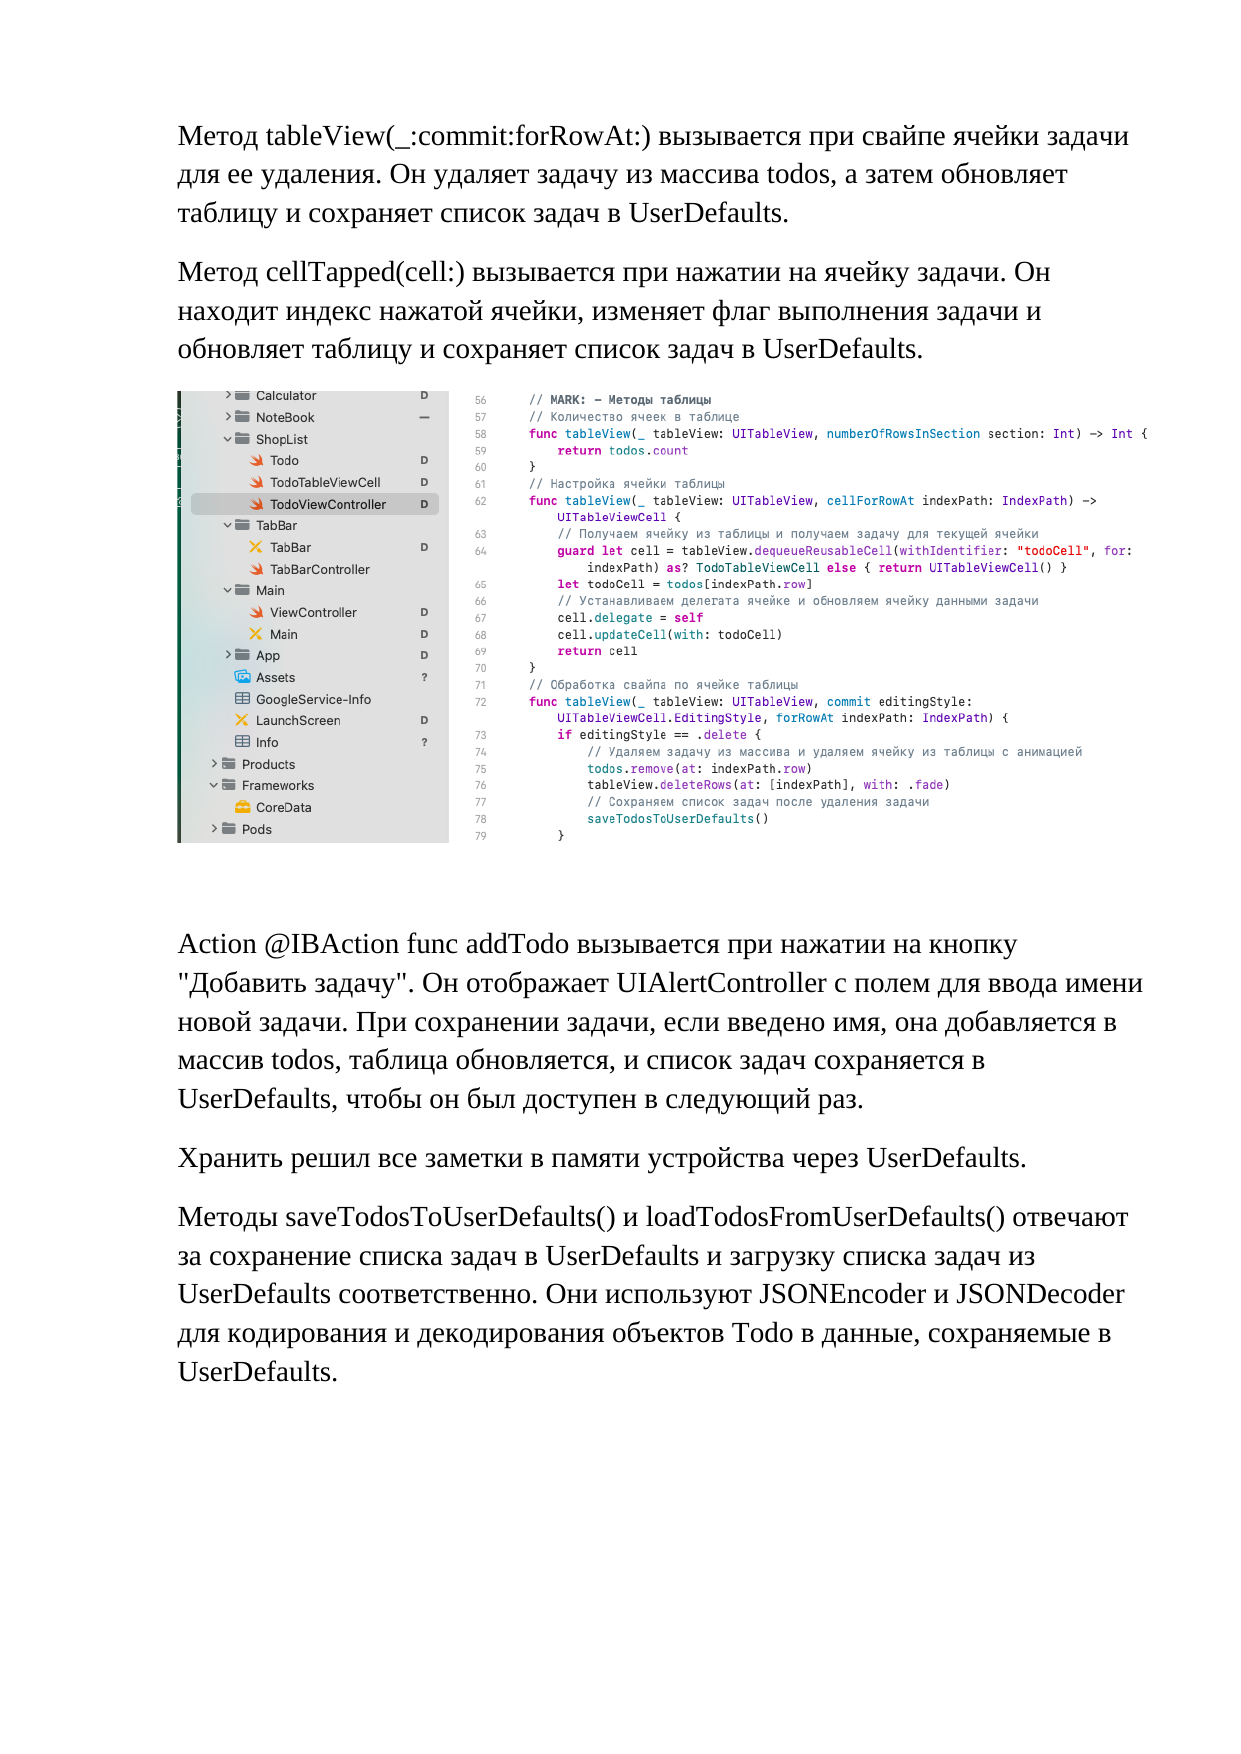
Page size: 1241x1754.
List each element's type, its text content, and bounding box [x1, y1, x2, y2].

text Метод cellTapped(cell:) вызывается при нажатии на ячейку задачи. Он находит индекс нажатой ячейки, изменяет флаг выполнения задачи и обновляет таблицу и сохраняет список задач в UserDefaults. [177, 254, 1152, 365]
text Метод tableView(_:commit:forRowAt:) вызывается при свайпе ячейки задачи для ее удаления. Он удаляет задачу из массива todos, а затем обновляет таблицу и сохраняет список задач в UserDefaults. [177, 118, 1152, 229]
picture [177, 391, 1152, 843]
text Методы saveTodosToUserDefaults() и loadTodosFromUserDefaults() отвечают за сохранение списка задач в UserDefaults и загрузку списка задач из UserDefaults соответственно. Они используют JSONEncoder и JSONDecoder для кодирования и декодирования объектов Todo в данные, сохраняемые в UserDefaults. [177, 1199, 1152, 1387]
text Хранить решил все заметки в памяти устройства через UserDefaults. [177, 1140, 1152, 1174]
text Action @IBAction func addTodo вызывается при нажатии на кнопку "Добавить задачу". Он отображает UIAlertController с полем для ввода имени новой задачи. При сохранении задачи, если введено имя, она добавляется в массив todos, таблица обновляется, и список задач сохраняется в UserDefaults, чтобы он был доступен в следующий раз. [177, 927, 1152, 1114]
